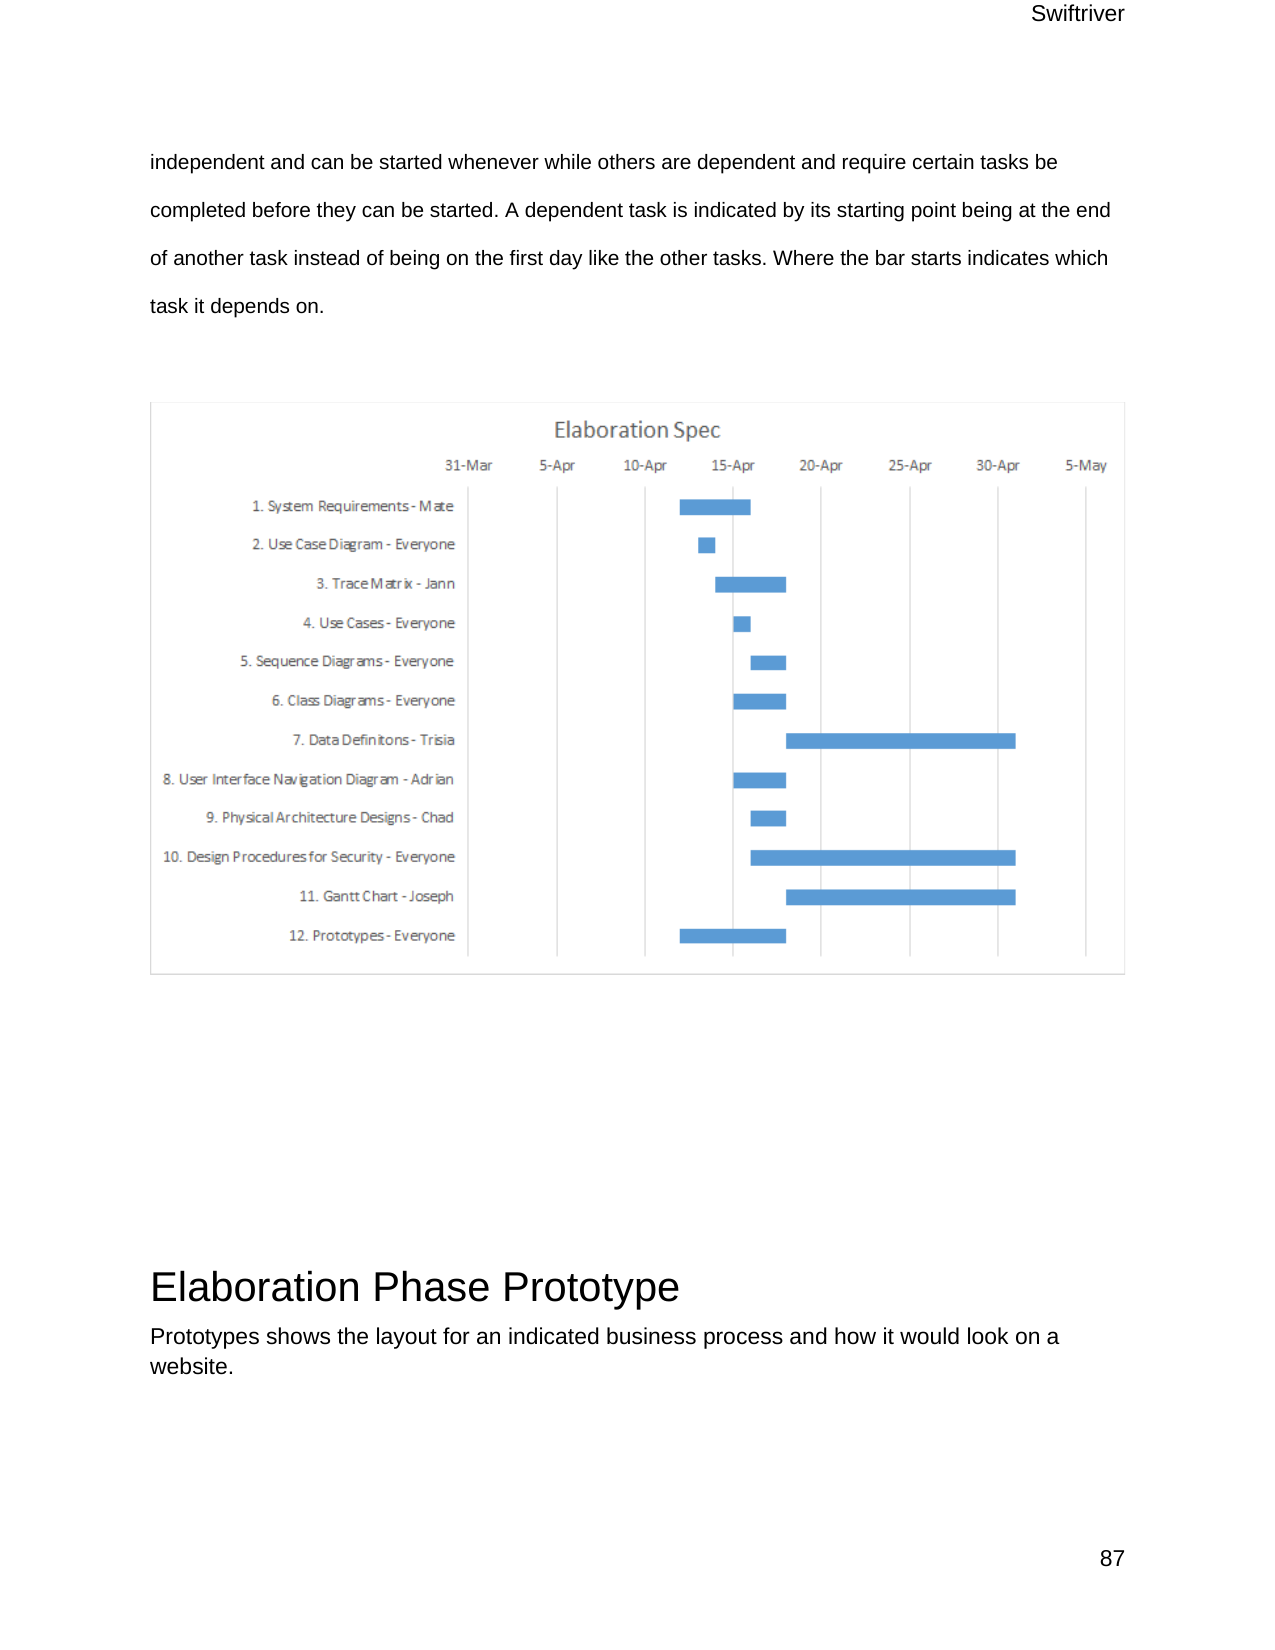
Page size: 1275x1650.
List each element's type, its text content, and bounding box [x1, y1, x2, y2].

subtitle Elaboration Phase Prototype [150, 1262, 1125, 1310]
picture [150, 402, 1125, 975]
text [150, 150, 1125, 318]
text Prototypes shows the layout for an indicated business process and how it would look on a website. [150, 1323, 1125, 1379]
